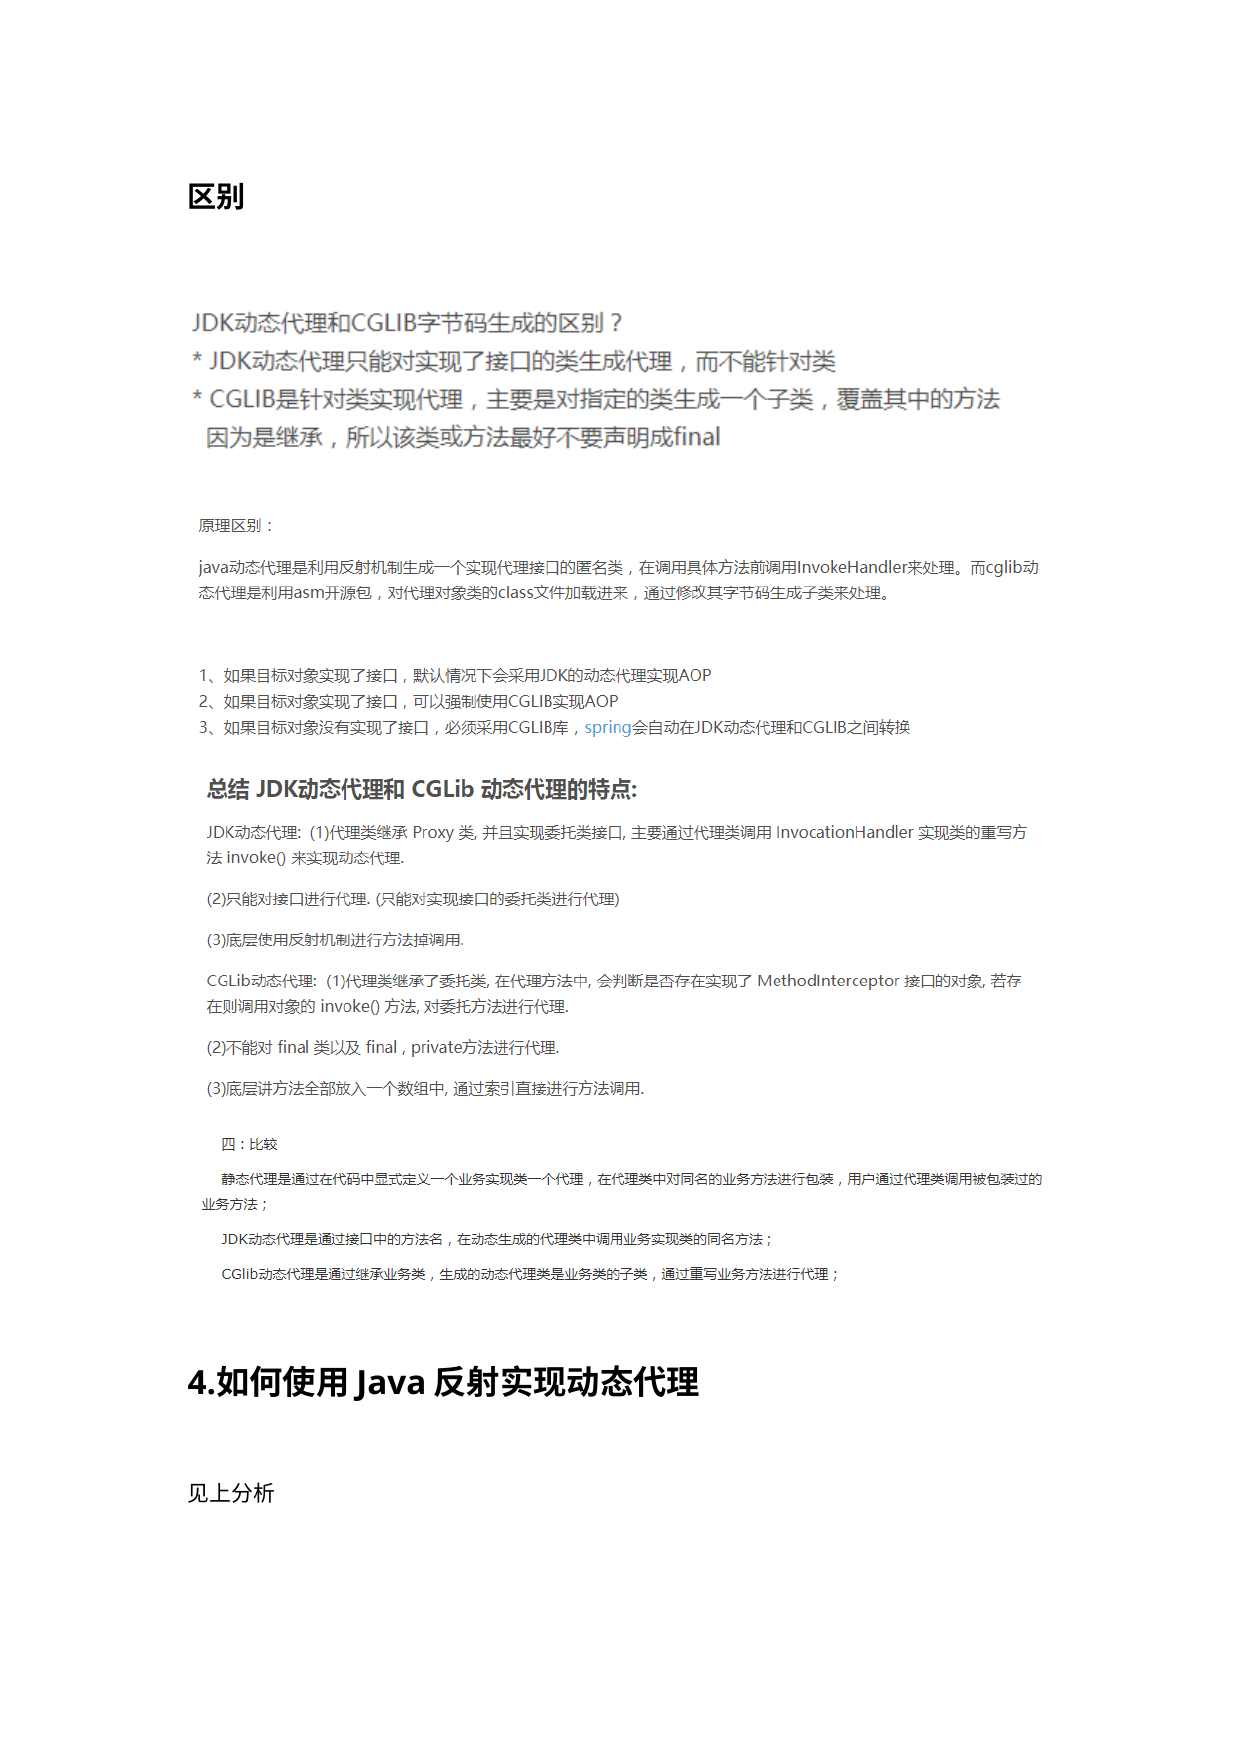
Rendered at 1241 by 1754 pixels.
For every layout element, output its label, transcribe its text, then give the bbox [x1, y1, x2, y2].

picture [187, 1125, 1053, 1294]
subtitle 4.如何使用Java反射实现动态代理 [187, 1348, 1053, 1413]
picture [187, 508, 1053, 744]
picture [187, 768, 1053, 1112]
picture [187, 280, 1053, 485]
text 见上分析 [187, 1475, 1053, 1508]
subtitle 区别 [187, 162, 1053, 227]
